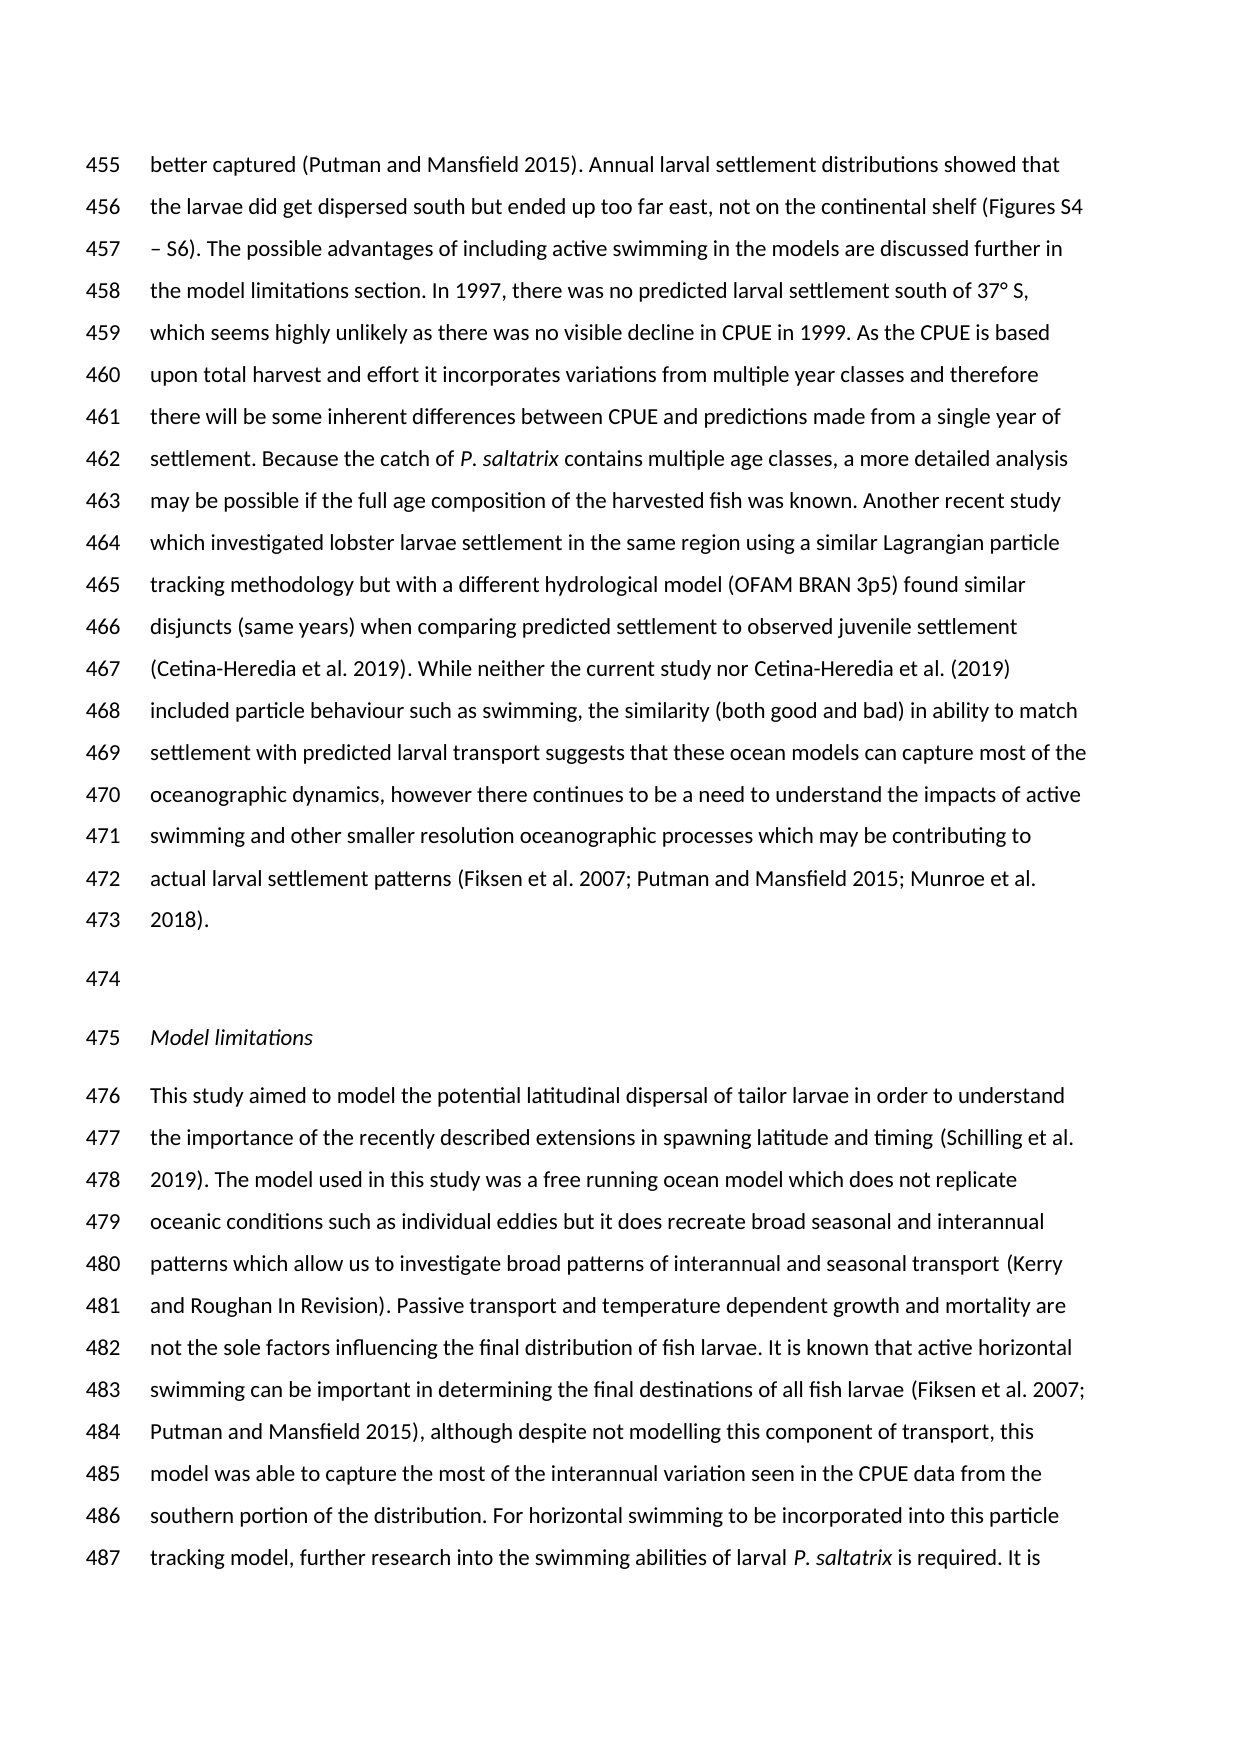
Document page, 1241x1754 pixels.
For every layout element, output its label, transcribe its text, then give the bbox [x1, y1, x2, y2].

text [150, 150, 1090, 934]
text Model limitations [150, 1023, 1090, 1051]
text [150, 1082, 1090, 1571]
